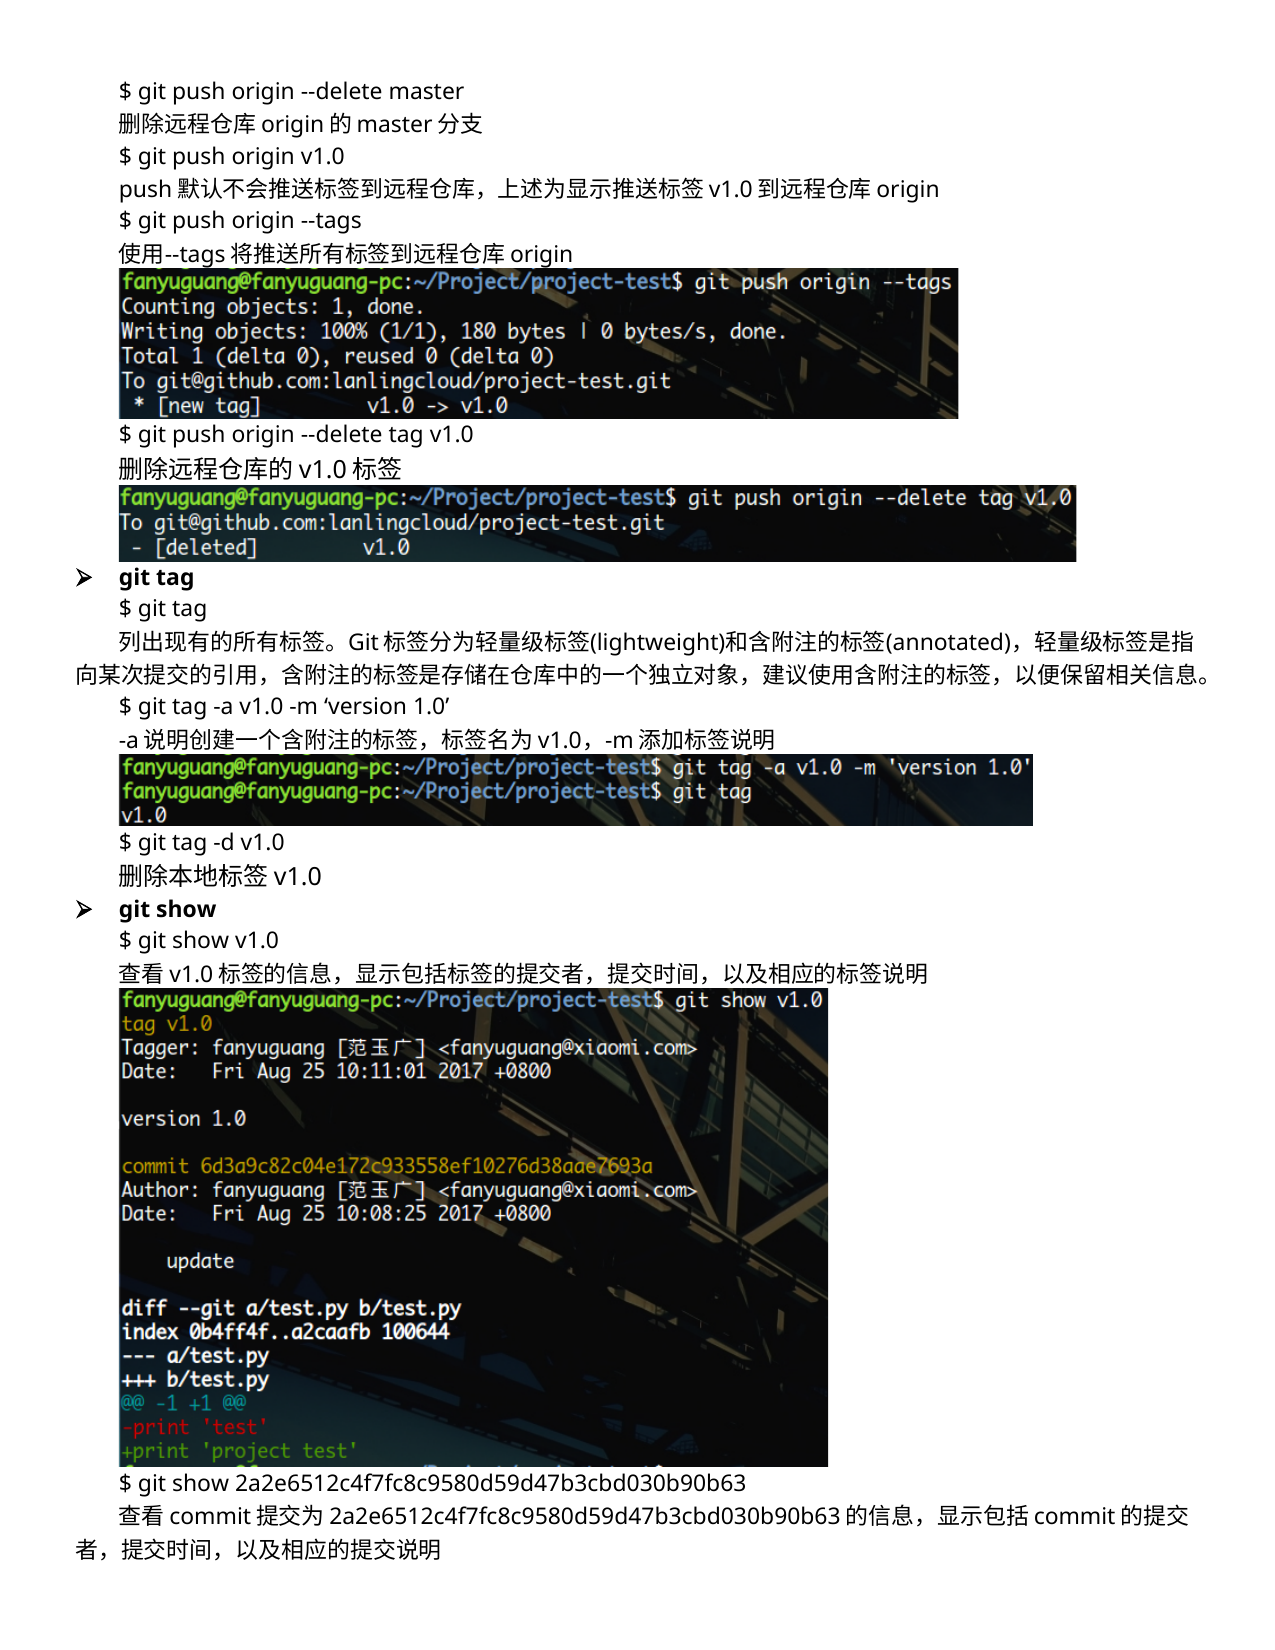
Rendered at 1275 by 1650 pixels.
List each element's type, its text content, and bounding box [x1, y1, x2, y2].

text $ git push origin --delete master [75, 75, 1200, 106]
text 删除远程仓库的v1.0标签 [75, 449, 1200, 486]
text 删除本地标签v1.0 [75, 857, 1200, 893]
picture [118, 988, 829, 1467]
text $ git tag [75, 592, 1200, 624]
text $ git push origin --tags [75, 204, 1200, 235]
text $ git show 2a2e6512c4f7fc8c9580d59d47b3cbd030b90b63 [75, 1467, 1200, 1498]
text $ git tag -d v1.0 [75, 826, 1200, 857]
picture [118, 485, 1077, 562]
text -a说明创建一个含附注的标签，标签名为v1.0，-m添加标签说明 [75, 721, 1200, 755]
text $ git push origin v1.0 [75, 139, 1200, 171]
picture [118, 268, 959, 419]
text 删除远程仓库origin的master分支 [75, 106, 1200, 139]
text $ git tag -a v1.0 -m ‘version 1.0’ [75, 690, 1200, 721]
picture [118, 754, 1033, 826]
text 查看commit提交为2a2e6512c4f7fc8c9580d59d47b3cbd030b90b63的信息，显示包括commit的提交者，提交时间，以及相应的提交说明 [75, 1498, 1200, 1565]
list git tag [75, 561, 1200, 592]
text 使用--tags将推送所有标签到远程仓库origin [75, 235, 1200, 269]
text 列出现有的所有标签。Git标签分为轻量级标签(lightweight)和含附注的标签(annotated)，轻量级标签是指向某次提交的引用，含附注的标签是存储在仓库中的一个独立对象，建议使用含附注的标签，以便保留相关信息。 [75, 624, 1200, 690]
list git show [75, 893, 1200, 924]
text push默认不会推送标签到远程仓库，上述为显示推送标签v1.0到远程仓库origin [75, 171, 1200, 204]
text 查看v1.0标签的信息，显示包括标签的提交者，提交时间，以及相应的标签说明 [75, 956, 1200, 989]
text $ git show v1.0 [75, 924, 1200, 956]
text $ git push origin --delete tag v1.0 [75, 418, 1200, 449]
